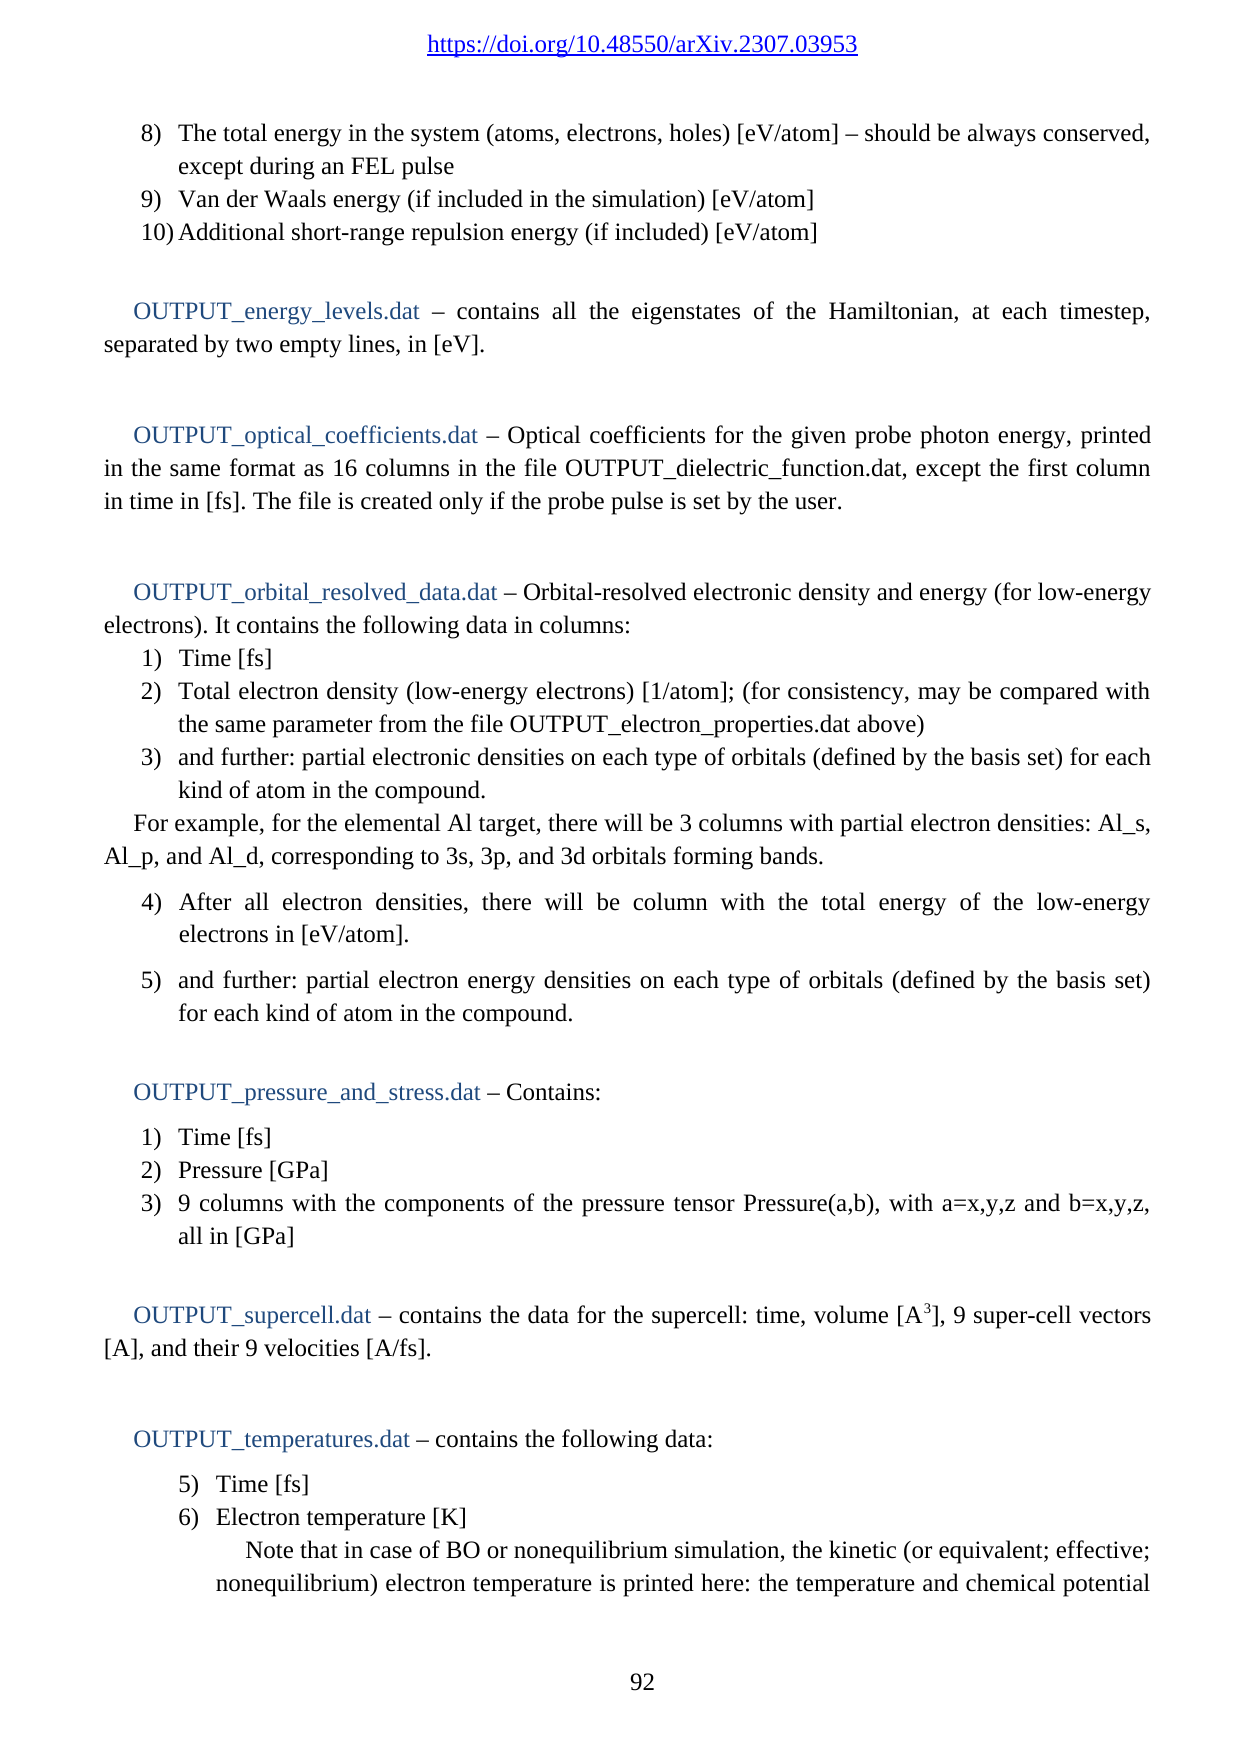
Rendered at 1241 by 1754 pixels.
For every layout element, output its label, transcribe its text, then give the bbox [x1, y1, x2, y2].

text OUTPUT_pressure_and_stress.dat – Contains: [103, 1077, 1152, 1105]
text OUTPUT_temperatures.dat – contains the following data: [103, 1424, 1152, 1453]
list Additional short-range repulsion energy (if included) [eV/atom] [141, 217, 1152, 246]
text For example, for the elemental Al target, there will be 3 columns with partial electron densities: Al_s, Al_p, and Al_d, corresponding to 3s, 3p, and 3d orbitals forming bands. [103, 808, 1152, 870]
list The total energy in the system (atoms, electrons, holes) [eV/atom] – should be always conserved, except during an FEL pulse [141, 118, 1152, 180]
list 9 columns with the components of the pressure tensor Pressure(a,b), with a=x,y,z and b=x,y,z, all in [GPa] [141, 1188, 1152, 1250]
list Time [fs] [141, 1122, 1152, 1151]
text OUTPUT_orbital_resolved_data.dat – Orbital-resolved electronic density and energy (for low-energy electrons). It contains the following data in columns: [103, 577, 1152, 639]
list After all electron densities, there will be column with the total energy of the low-energy electrons in [eV/atom]. [141, 887, 1152, 948]
text OUTPUT_optical_coefficients.dat – Optical coefficients for the given probe photon energy, printed in the same format as 16 columns in the file OUTPUT_dielectric_function.dat, except the first column in time in [fs]. The file is created only if the probe pulse is set by the user. [103, 420, 1152, 514]
text OUTPUT_energy_levels.dat – contains all the eigenstates of the Hamiltonian, at each timestep, separated by two empty lines, in [eV]. [103, 296, 1152, 357]
list Pressure [GPa] [141, 1155, 1152, 1184]
text OUTPUT_supercell.dat – contains the data for the supercell: time, volume [A3], 9 super-cell vectors [A], and their 9 velocities [A/fs]. [103, 1300, 1152, 1362]
list Time [fs] [178, 1469, 1152, 1498]
list Total electron density (low-energy electrons) [1/atom]; (for consistency, may be compared with the same parameter from the file OUTPUT_electron_properties.dat above) [141, 676, 1152, 738]
list and further: partial electron energy densities on each type of orbitals (defined by the basis set) for each kind of atom in the compound. [141, 965, 1152, 1027]
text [216, 1535, 1152, 1597]
list Time [fs] [141, 643, 1152, 672]
list and further: partial electronic densities on each type of orbitals (defined by the basis set) for each kind of atom in the compound. [141, 742, 1152, 804]
list Electron temperature [K] [178, 1502, 1152, 1531]
list Van der Waals energy (if included in the simulation) [eV/atom] [141, 184, 1152, 213]
